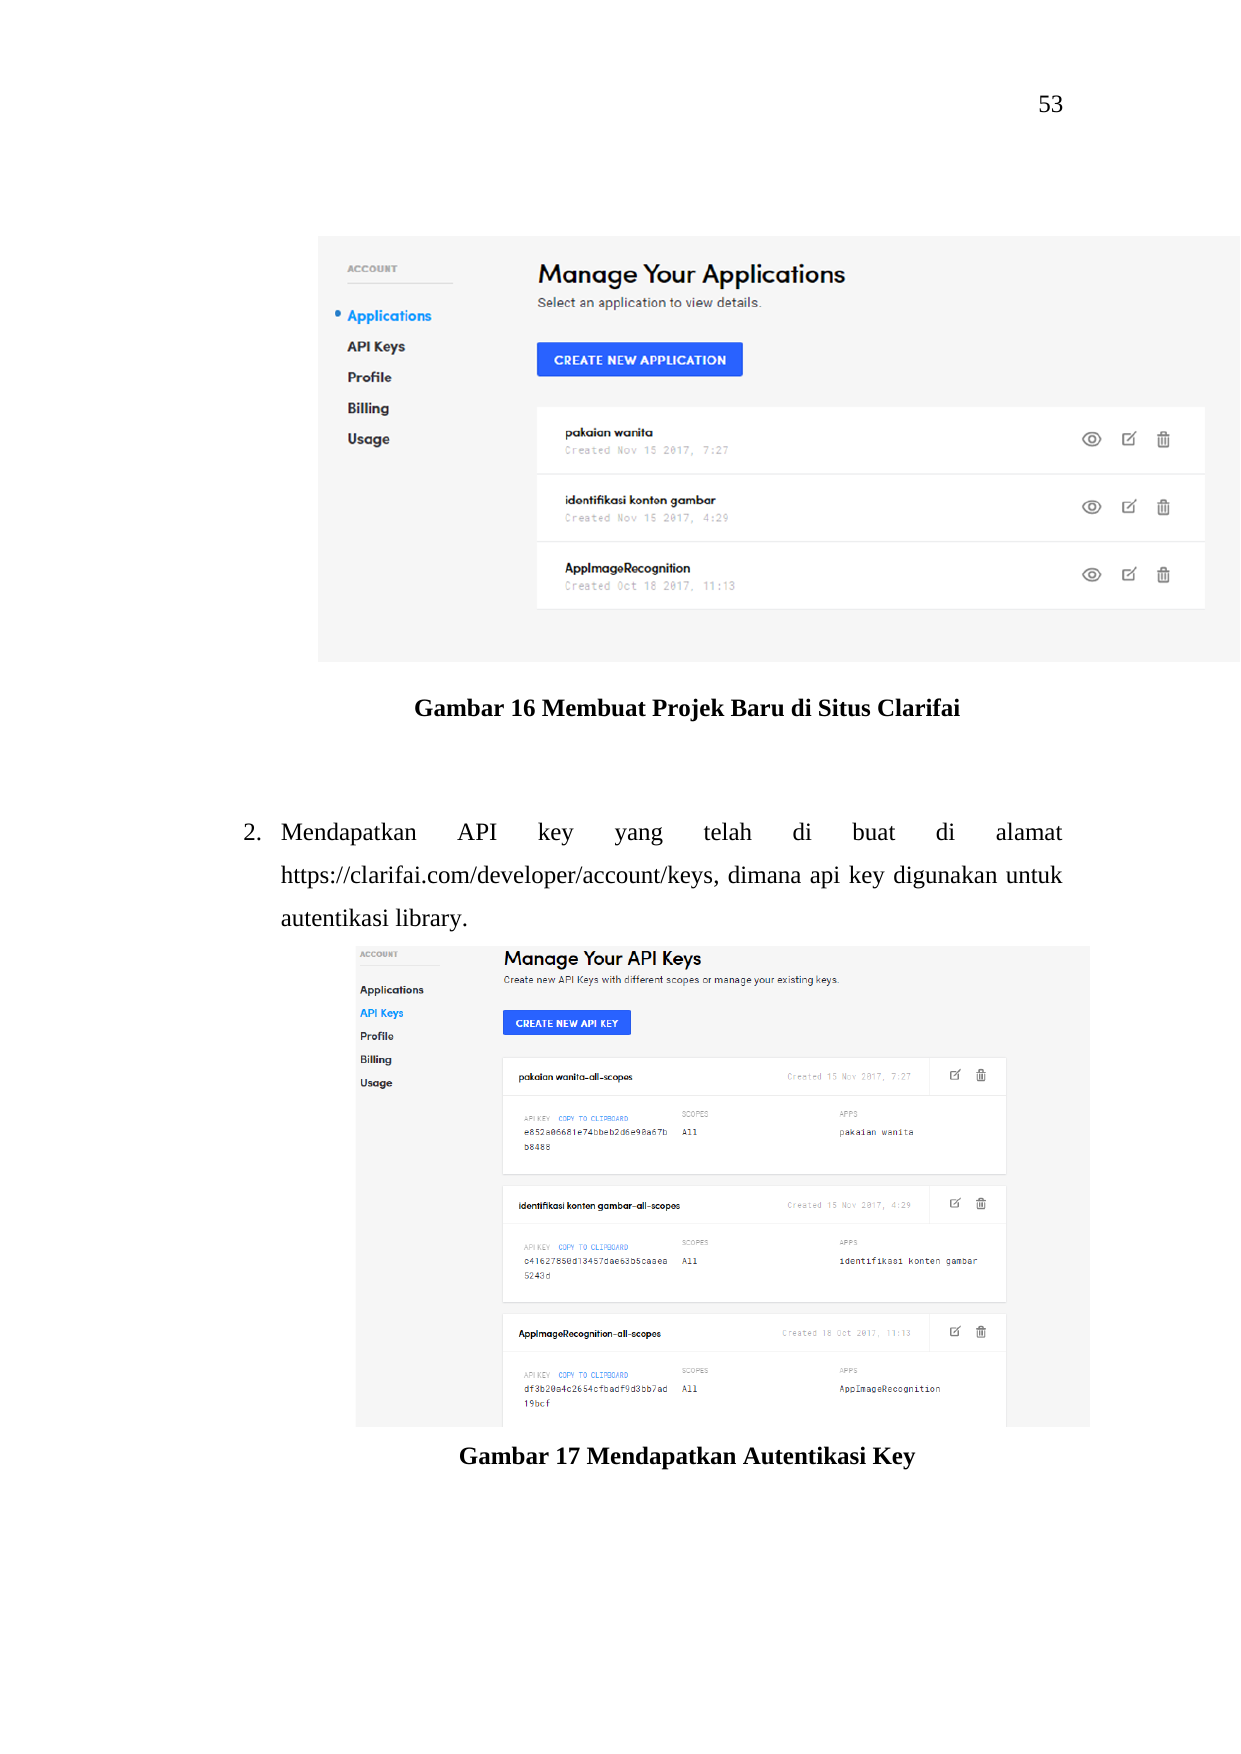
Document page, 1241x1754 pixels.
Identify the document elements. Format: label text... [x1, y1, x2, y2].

picture [318, 236, 1241, 662]
picture [355, 946, 1090, 1427]
list Mendapatkan API key yang telah di buat di alamat https://clarifai.com/developer/account/keys, dimana api key digunakan untuk autentikasi library. [243, 817, 1063, 932]
